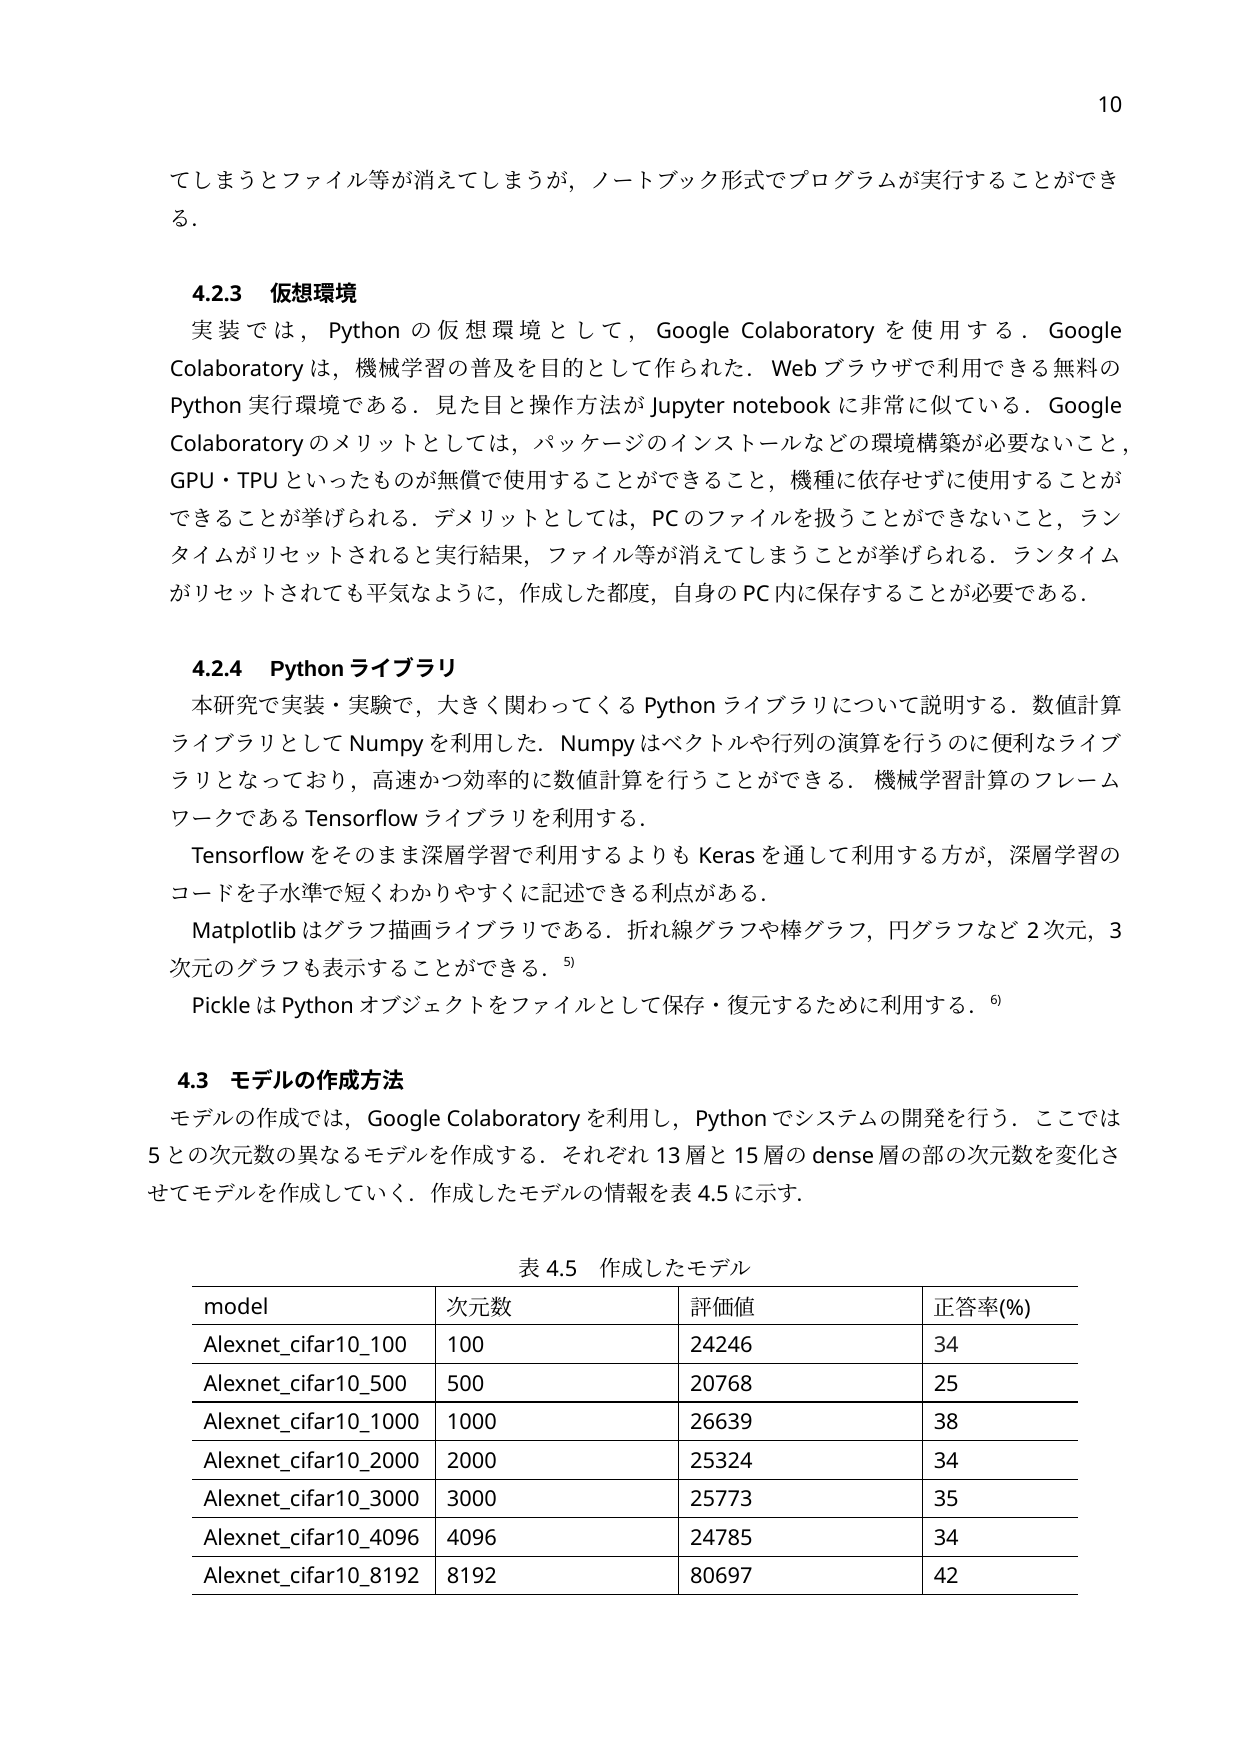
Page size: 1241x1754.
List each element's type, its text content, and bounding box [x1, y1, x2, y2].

table_cell 25324 [679, 1441, 922, 1478]
table_cell Alexnet_cifar10_4096 [192, 1518, 435, 1556]
table_cell 20768 [679, 1364, 922, 1401]
table_cell 100 [436, 1325, 678, 1363]
table_cell 1000 [436, 1403, 678, 1440]
table_cell 80697 [679, 1557, 922, 1594]
text Tensorflowをそのまま深層学習で利用するよりもKerasを通して利用する方が，深層学習のコードを子水準で短くわかりやすくに記述できる利点がある． [169, 836, 1122, 911]
table_cell 34 [923, 1325, 1078, 1363]
text 本研究で実装・実験で，大きく関わってくるPythonライブラリについて説明する．数値計算ライブラリとしてNumpyを利用した．Numpyはベクトルや行列の演算を行うのに便利なライブラリとなっており，高速かつ効率的に数値計算を行うことができる．0機械学習計算のフレームワークであるTensorflowライブラリを利用する． [169, 686, 1122, 836]
table_cell 2000 [436, 1441, 678, 1478]
subtitle モデルの作成方法 [177, 1061, 1122, 1098]
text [169, 161, 1122, 236]
table_cell 38 [923, 1403, 1078, 1440]
table_cell Alexnet_cifar10_3000 [192, 1480, 435, 1517]
table_cell 25773 [679, 1480, 922, 1517]
table_cell 24246 [679, 1325, 922, 1363]
subtitle Pythonライブラリ [169, 648, 1100, 686]
table_cell 34 [923, 1441, 1078, 1478]
table_cell 500 [436, 1364, 678, 1401]
table_header 次元数 [436, 1287, 678, 1324]
subtitle 仮想環境 [169, 273, 1100, 311]
table_cell Alexnet_cifar10_1000 [192, 1403, 435, 1440]
table_cell 4096 [436, 1518, 678, 1556]
table_header 評価値 [679, 1287, 922, 1324]
table_cell 8192 [436, 1557, 678, 1594]
text PickleはPythonオブジェクトをファイルとして保存・復元するために利用する．6) [169, 986, 1122, 1023]
table_cell 24785 [679, 1518, 922, 1556]
table_cell 26639 [679, 1403, 922, 1440]
table_cell 3000 [436, 1480, 678, 1517]
table_header 正答率(%) [923, 1287, 1078, 1324]
table_header model [192, 1287, 435, 1324]
table_cell Alexnet_cifar10_2000 [192, 1441, 435, 1478]
table_cell Alexnet_cifar10_100 [192, 1325, 435, 1363]
table_cell Alexnet_cifar10_500 [192, 1364, 435, 1401]
text 実装では，Pythonの仮想環境として，Google Colaboratoryを使用する．Google Colaboratoryは，機械学習の普及を目的として作られた．Webブラウザで利用できる無料のPython実行環境である．見た目と操作方法がJupyter notebookに非常に似ている．Google Colaboratoryのメリットとしては，パッケージのインストールなどの環境構築が必要ないこと，GPU・TPUといったものが無償で使用することができること，機種に依存せずに使用することができることが挙げられる．デメリットとしては，PCのファイルを扱うことができないこと，ランタイムがリセットされると実行結果，ファイル等が消えてしまうことが挙げられる．ランタイムがリセットされても平気なように，作成した都度，自身のPC内に保存することが必要である． [169, 311, 1122, 611]
table_cell 34 [923, 1518, 1078, 1556]
table_cell Alexnet_cifar10_8192 [192, 1557, 435, 1594]
text Matplotlibはグラフ描画ライブラリである．折れ線グラフや棒グラフ，円グラフなど2次元，3次元のグラフも表示することができる．5) [169, 911, 1122, 986]
table_cell 25 [923, 1364, 1078, 1401]
table_cell 42 [923, 1557, 1078, 1594]
table_cell 35 [923, 1480, 1078, 1517]
